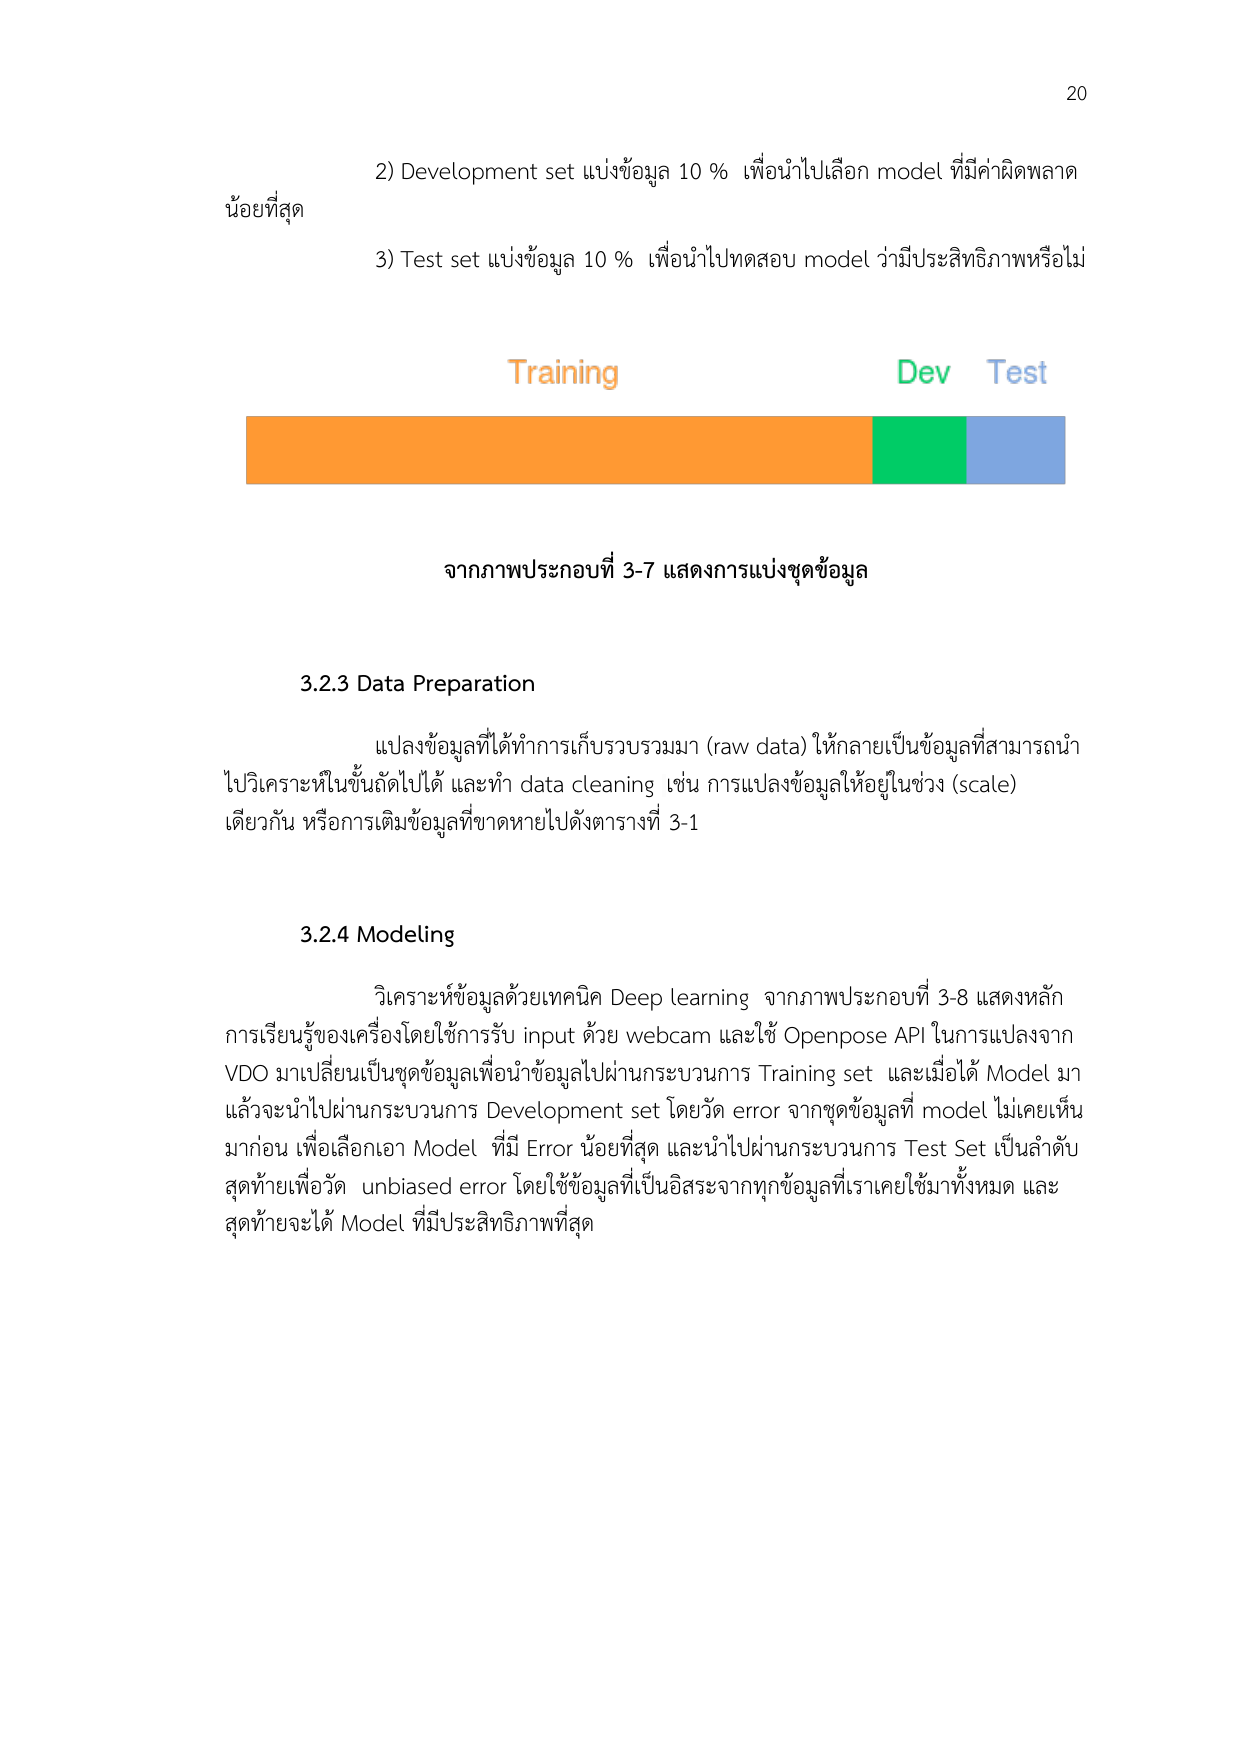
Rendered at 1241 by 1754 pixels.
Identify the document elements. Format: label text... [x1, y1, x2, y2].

text 2) Development set แบ่งข้อมูล 10 % เพื่อนำไปเลือก model ที่มีค่าผิดพลาดน้อยที่สุด [225, 150, 1087, 225]
text 3) Test set แบ่งข้อมูล 10 % เพื่อนำไปทดสอบ model ว่ามีประสิทธิภาพหรือไม่ [225, 238, 1087, 276]
text วิเคราะห์ข้อมูลด้วยเทคนิค Deep learning จากภาพประกอบที่ 3-8 แสดงหลักการเรียนรู้ของเครื่องโดยใช้การรับ input ด้วย webcam และใช้ Openpose API ในการแปลงจาก VDO มาเปลี่ยนเป็นชุดข้อมูลเพื่อนำข้อมูลไปผ่านกระบวนการ Training set และเมื่อได้ Model มาแล้วจะนำไปผ่านกระบวนการ Development set โดยวัด error จากชุดข้อมูลที่ model ไม่เคยเห็นมาก่อน เพื่อเลือกเอา Model ที่มี Error น้อยที่สุด และนำไปผ่านกระบวนการ Test Set เป็นลำดับสุดท้ายเพื่อวัด unbiased error โดยใช้ข้อมูลที่เป็นอิสระจากทุกข้อมูลที่เราเคยใช้มาทั้งหมด และสุดท้ายจะได้ Model ที่มีประสิทธิภาพที่สุด [225, 976, 1087, 1240]
text จากภาพประกอบที่ 3-7 แสดงการแบ่งชุดข้อมูล [225, 512, 1087, 587]
picture [231, 338, 1081, 500]
subtitle 3.2.3 Data Preparation [300, 662, 1087, 700]
text แปลงข้อมูลที่ได้ทำการเก็บรวบรวมมา (raw data) ให้กลายเป็นข้อมูลที่สามารถนำไปวิเคราะห์ในขั้นถัดไปได้ และทำ data cleaning เช่น การแปลงข้อมูลให้อยู่ในช่วง (scale) เดียวกัน หรือการเติมข้อมูลที่ขาดหายไปดังตารางที่ 3-1 [225, 725, 1087, 838]
subtitle 3.2.4 Modeling [300, 913, 1087, 951]
